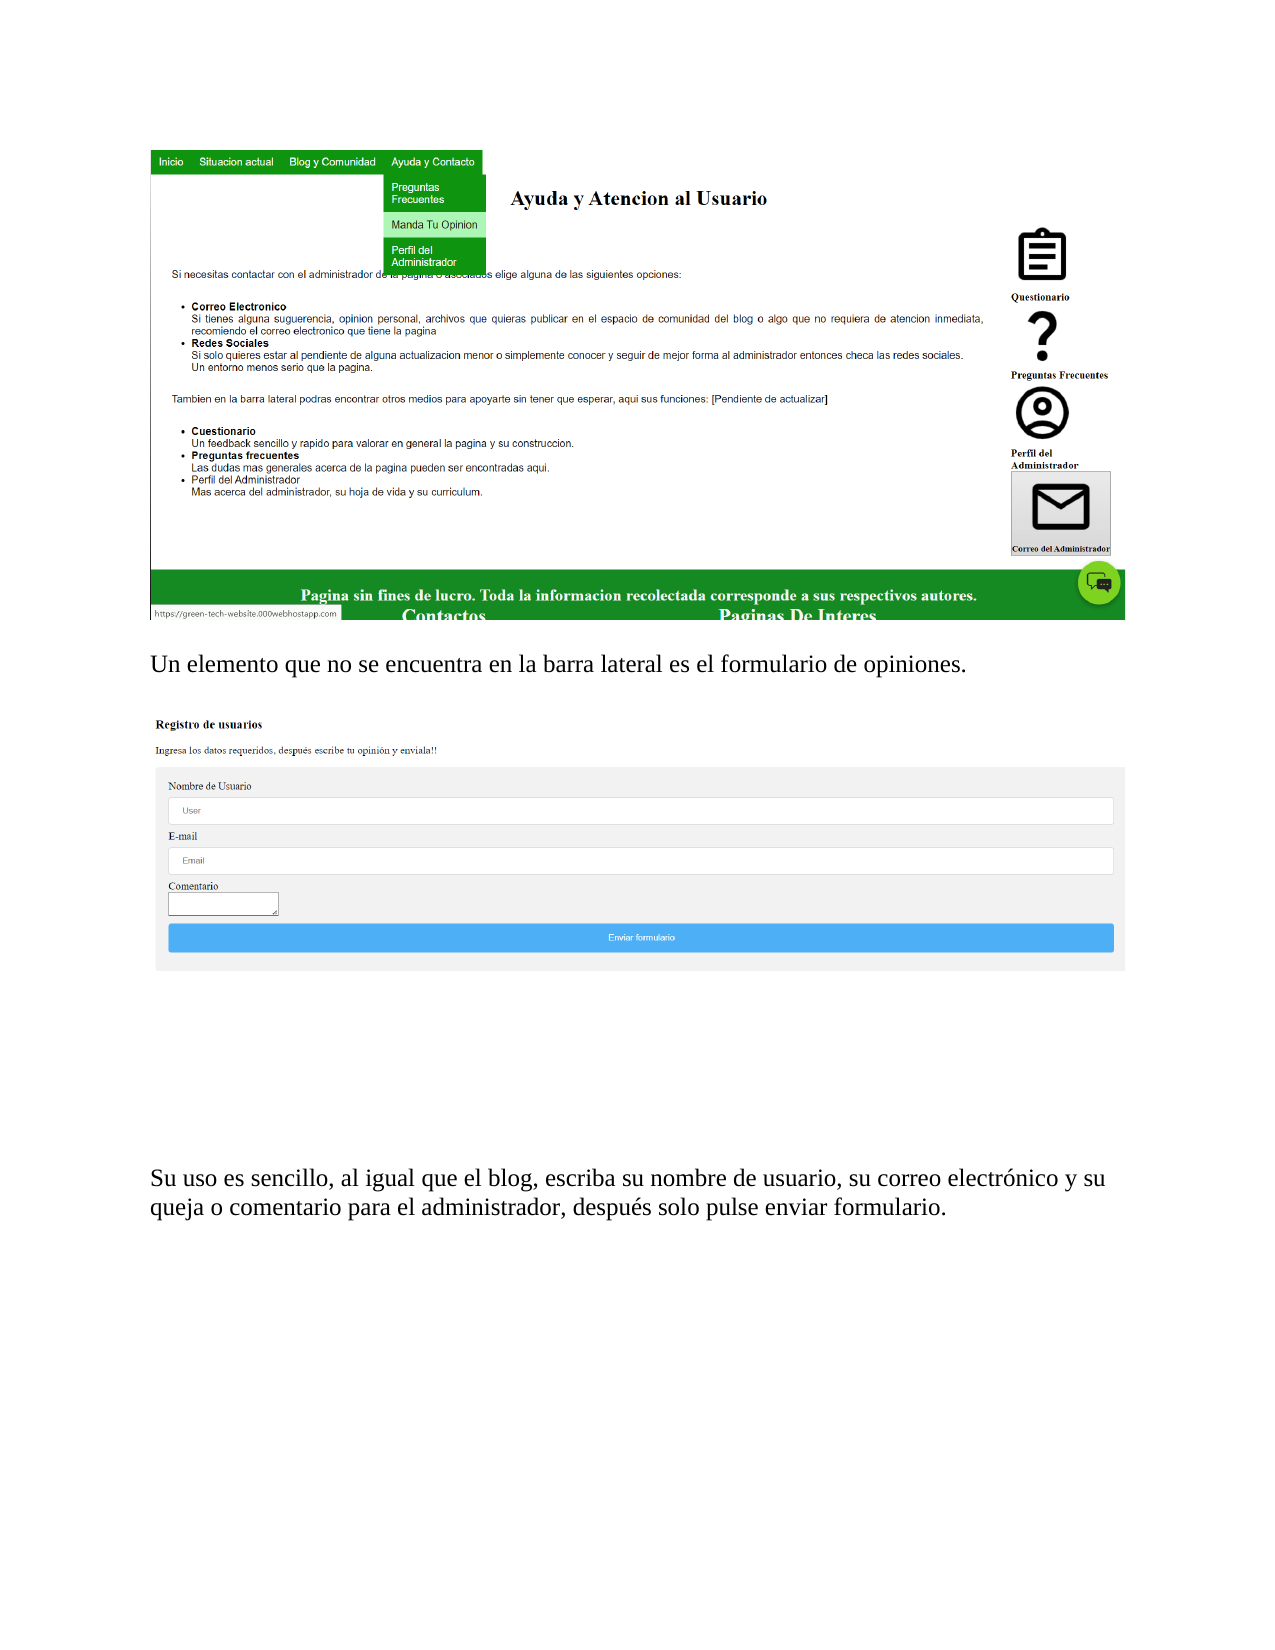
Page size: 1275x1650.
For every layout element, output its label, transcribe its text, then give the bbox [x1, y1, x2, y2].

picture [150, 706, 1125, 1134]
picture [150, 150, 1125, 620]
text Un elemento que no se encuentra en la barra lateral es el formulario de opiniones. [150, 649, 1125, 678]
text Su uso es sencillo, al igual que el blog, escriba su nombre de usuario, su correo electrónico y su queja o comentario para el administrador, después solo pulse enviar formulario. [150, 1163, 1125, 1220]
